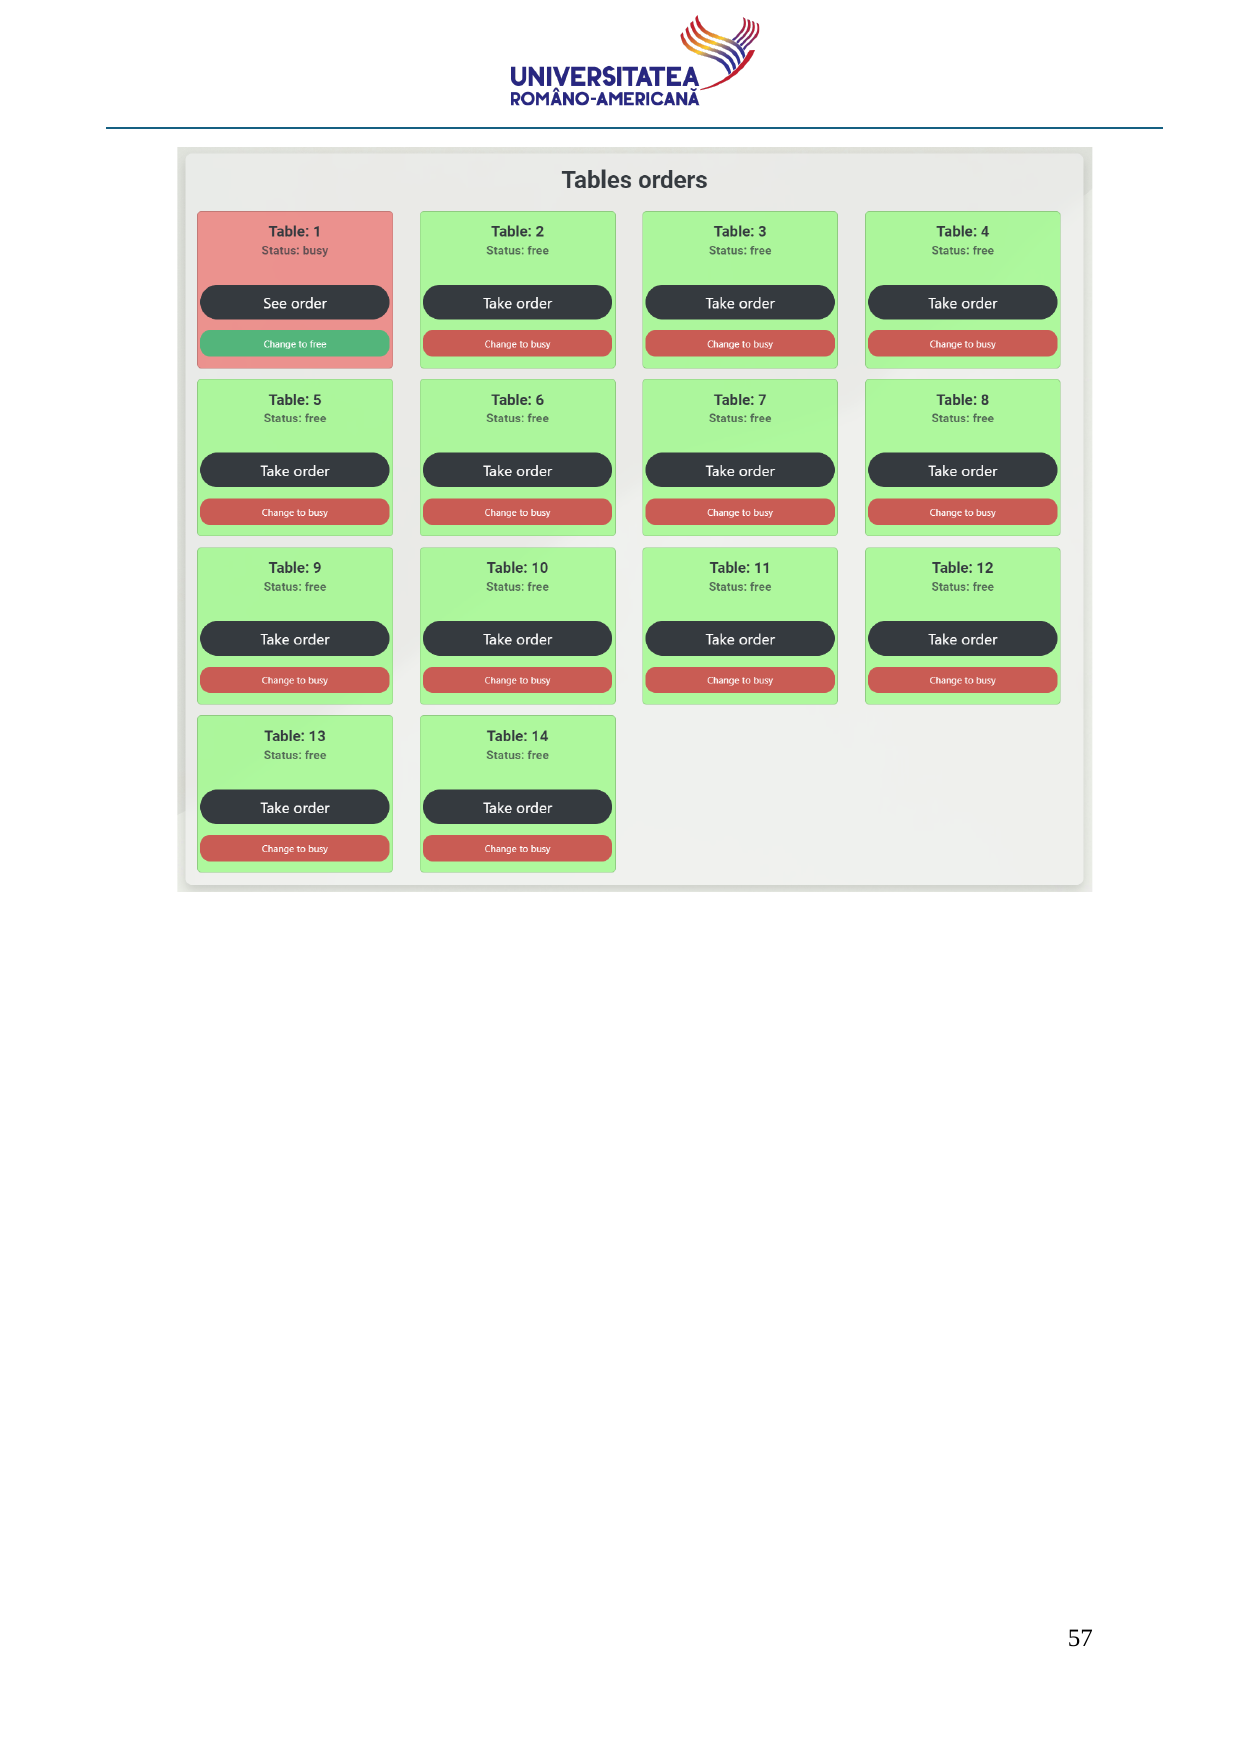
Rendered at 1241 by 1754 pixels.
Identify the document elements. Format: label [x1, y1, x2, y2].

picture [507, 12, 763, 109]
picture [177, 147, 1093, 892]
